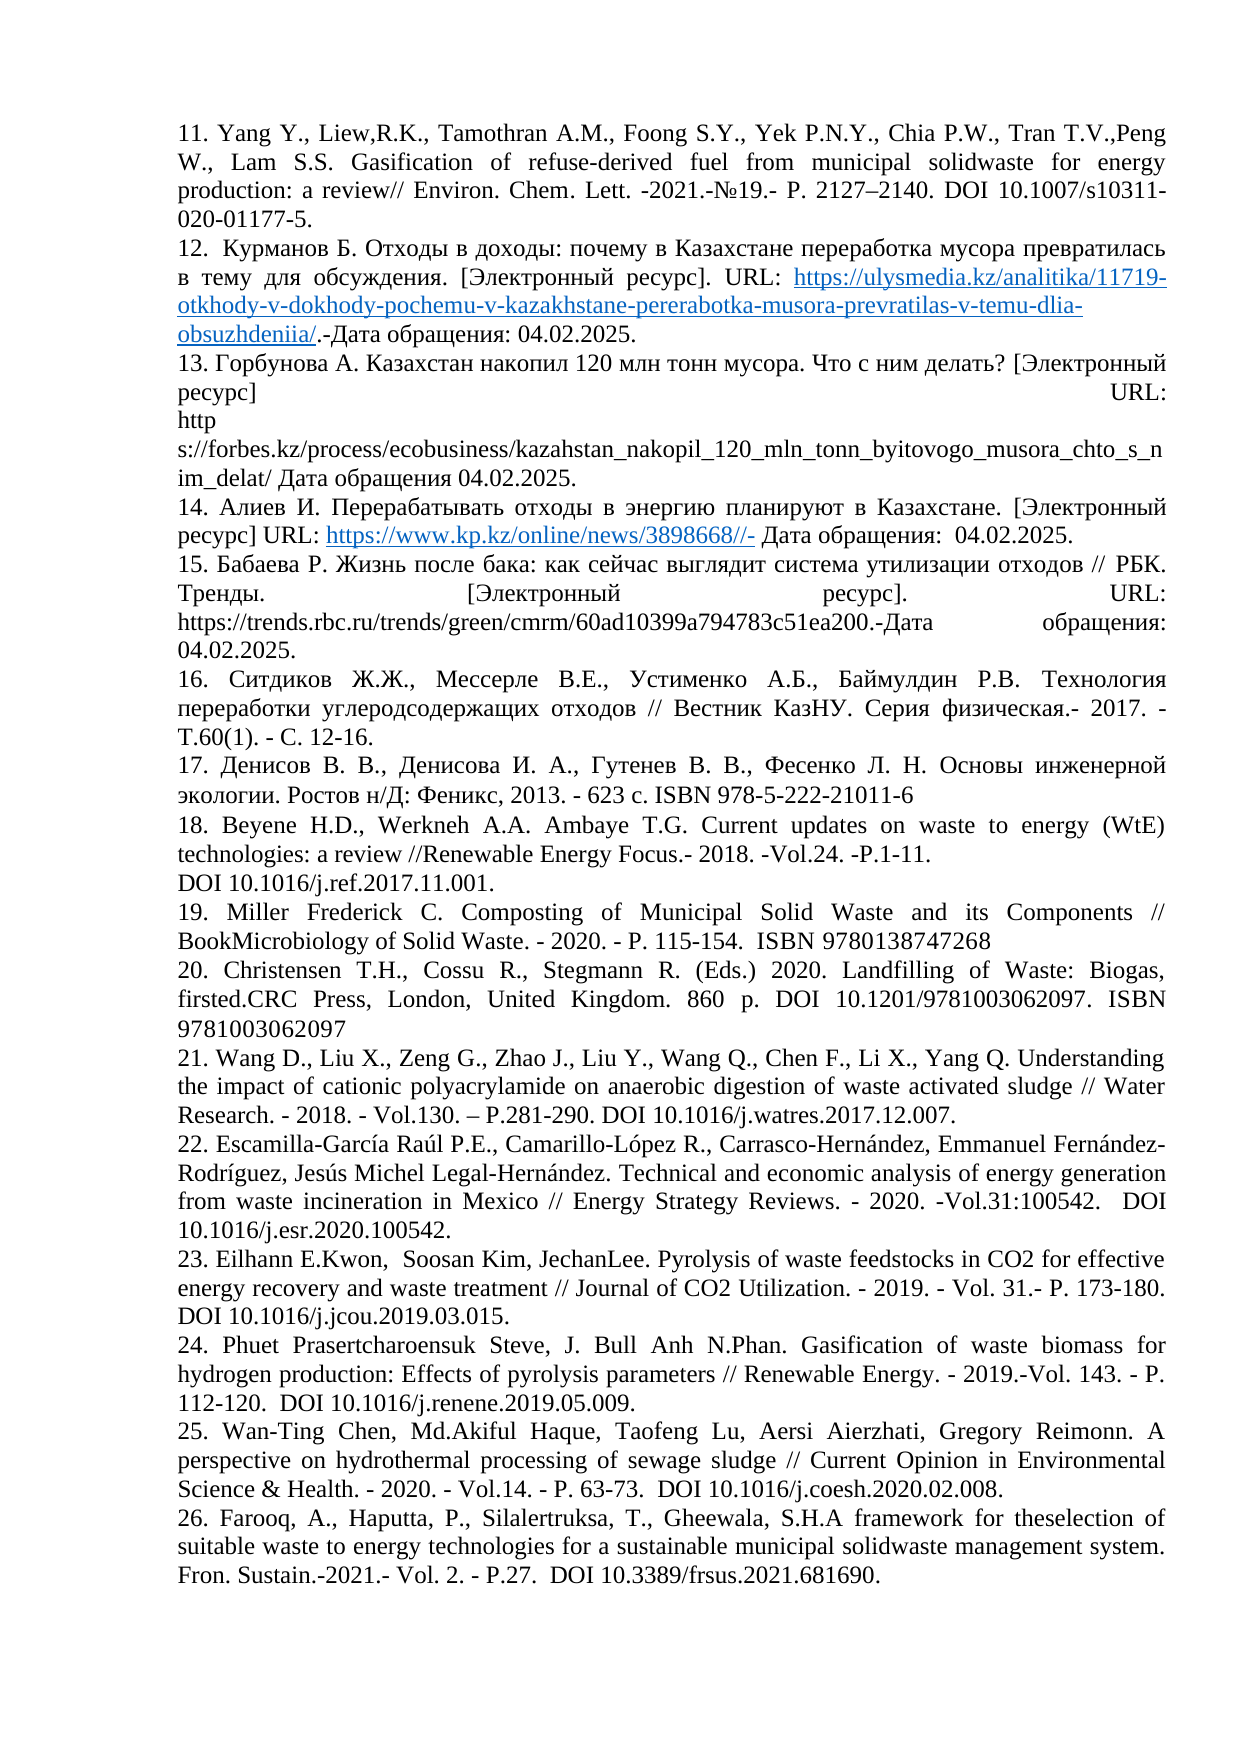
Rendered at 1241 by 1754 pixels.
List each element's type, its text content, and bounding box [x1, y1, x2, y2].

text 11. Yang Y., Liew,R.K., Tamothran A.M., Foong S.Y., Yek P.N.Y., Chia P.W., Tran T.V.,Peng W., Lam S.S. Gasification of refuse-derived fuel from municipal solidwaste for energy production: a review// Environ. Chem. Lett. -2021.-№19.- P. 2127–2140. DOI 10.1007/s10311-020-01177-5. [177, 118, 1167, 233]
text 25. Wan-Ting Chen, Md.Akiful Haque, Taofeng Lu, Aersi Aierzhati, Gregory Reimonn. A perspective on hydrothermal processing of sewage sludge // Current Opinion in Environmental Science & Health. - 2020. - Vol.14. - P. 63-73. DOI 10.1016/j.coesh.2020.02.008. [177, 1416, 1167, 1503]
text 16. Ситдиков Ж.Ж., Мессерле В.Е., Устименко А.Б., Баймулдин Р.В. Технология переработки углеродсодержащих отходов // Вестник КазНУ. Серия физическая.- 2017. - Т.60(1). - С. 12-16. [177, 664, 1167, 751]
text 24. Phuet Prasertcharoensuk Steve, J. Bull Anh N.Phan. Gasification of waste biomass for hydrogen production: Effects of pyrolysis parameters // Renewable Energy. - 2019.-Vol. 143. - P. 112-120. DOI 10.1016/j.renene.2019.05.009. [177, 1330, 1167, 1416]
text 18. Beyene H.D., Werkneh A.A. Ambaye T.G. Current updates on waste to energy (WtE) technologies: a review //Renewable Energy Focus.- 2018. -Vol.24. -P.1-11. [177, 811, 1167, 868]
text 20. Christensen T.H., Cossu R., Stegmann R. (Eds.) 2020. Landfilling of Waste: Biogas, firsted.CRC Press, London, United Kingdom. 860 р. DOI 10.1201/9781003062097. ISBN 9781003062097 [177, 955, 1167, 1043]
text 21. Wang D., Liu X., Zeng G., Zhao J., Liu Y., Wang Q., Chen F., Li X., Yang Q. Understanding the impact of cationic polyacrylamide on anaerobic digestion of waste activated sludge // Water Research. - 2018. - Vol.130. – P.281-290. DOI 10.1016/j.watres.2017.12.007. [177, 1043, 1167, 1129]
text DOI 10.1016/j.ref.2017.11.001. [177, 868, 1167, 897]
text 12. Курманов Б. Отходы в доходы: почему в Казахстане переработка мусора превратилась в тему для обсуждения. [Электронный ресурс]. URL: https://ulysmedia.kz/analitika/11719-otkhody-v-dokhody-pochemu-v-kazakhstane-pererabotka-musora-prevratilas-v-temu-dlia-obsuzhdeniia/.-Дата обращения: 04.02.2025. [177, 233, 1167, 348]
text 23. Eilhann E.Kwon, Soosan Kim, JechanLee. Pyrolysis of waste feedstocks in CO2 for effective energy recovery and waste treatment // Journal of CO2 Utilization. - 2019. - Vol. 31.- P. 173-180. DOI 10.1016/j.jcou.2019.03.015. [177, 1244, 1167, 1330]
text 22. Escamilla-García Raúl P.E., Camarillo-López R., Carrasco-Hernández, Emmanuel Fernández-Rodríguez, Jesús Michel Legal-Hernández. Technical and economic analysis of energy generation from waste incineration in Mexico // Energy Strategy Reviews. - 2020. -Vol.31:100542. DOI 10.1016/j.esr.2020.100542. [177, 1129, 1167, 1244]
text 14. Алиев И. Перерабатывать отходы в энергию планируют в Казахстане. [Электронный ресурс] URL: https://www.kp.kz/online/news/3898668//- Дата обращения: 04.02.2025. [177, 492, 1167, 549]
text 26. Farooq, A., Haputta, P., Silalertruksa, T., Gheewala, S.H.A framework for theselection of suitable waste to energy technologies for a sustainable municipal solidwaste management system. Fron. Sustain.-2021.- Vol. 2. - Р.27. DOI 10.3389/frsus.2021.681690. [177, 1503, 1167, 1589]
text 13. Горбунова А. Казахстан накопил 120 млн тонн мусора. Что с ним делать? [Электронный ресурс] URL: https://forbes.kz/process/ecobusiness/kazahstan_nakopil_120_mln_tonn_byitovogo_musora_chto_s_nim_delat/ Дата обращения 04.02.2025. [177, 348, 1167, 492]
text 15. Бабаева Р. Жизнь после бака: как сейчас выглядит система утилизации отходов // РБК. Тренды. [Электронный ресурс]. URL: https://trends.rbc.ru/trends/green/cmrm/60ad10399a794783c51ea200.-Дата обращения: 04.02.2025. [177, 549, 1167, 664]
text 19. Miller Frederick C. Composting of Municipal Solid Waste and its Components // BookMicrobiology of Solid Waste. - 2020. - P. 115-154. ISBN 9780138747268 [177, 897, 1167, 955]
text 17. Денисов В. В., Денисова И. А., Гутенев В. В., Фесенко Л. Н. Основы инженерной экологии. Ростов н/Д: Феникс, 2013. - 623 с. ISBN 978-5-222-21011-6 [177, 751, 1167, 811]
